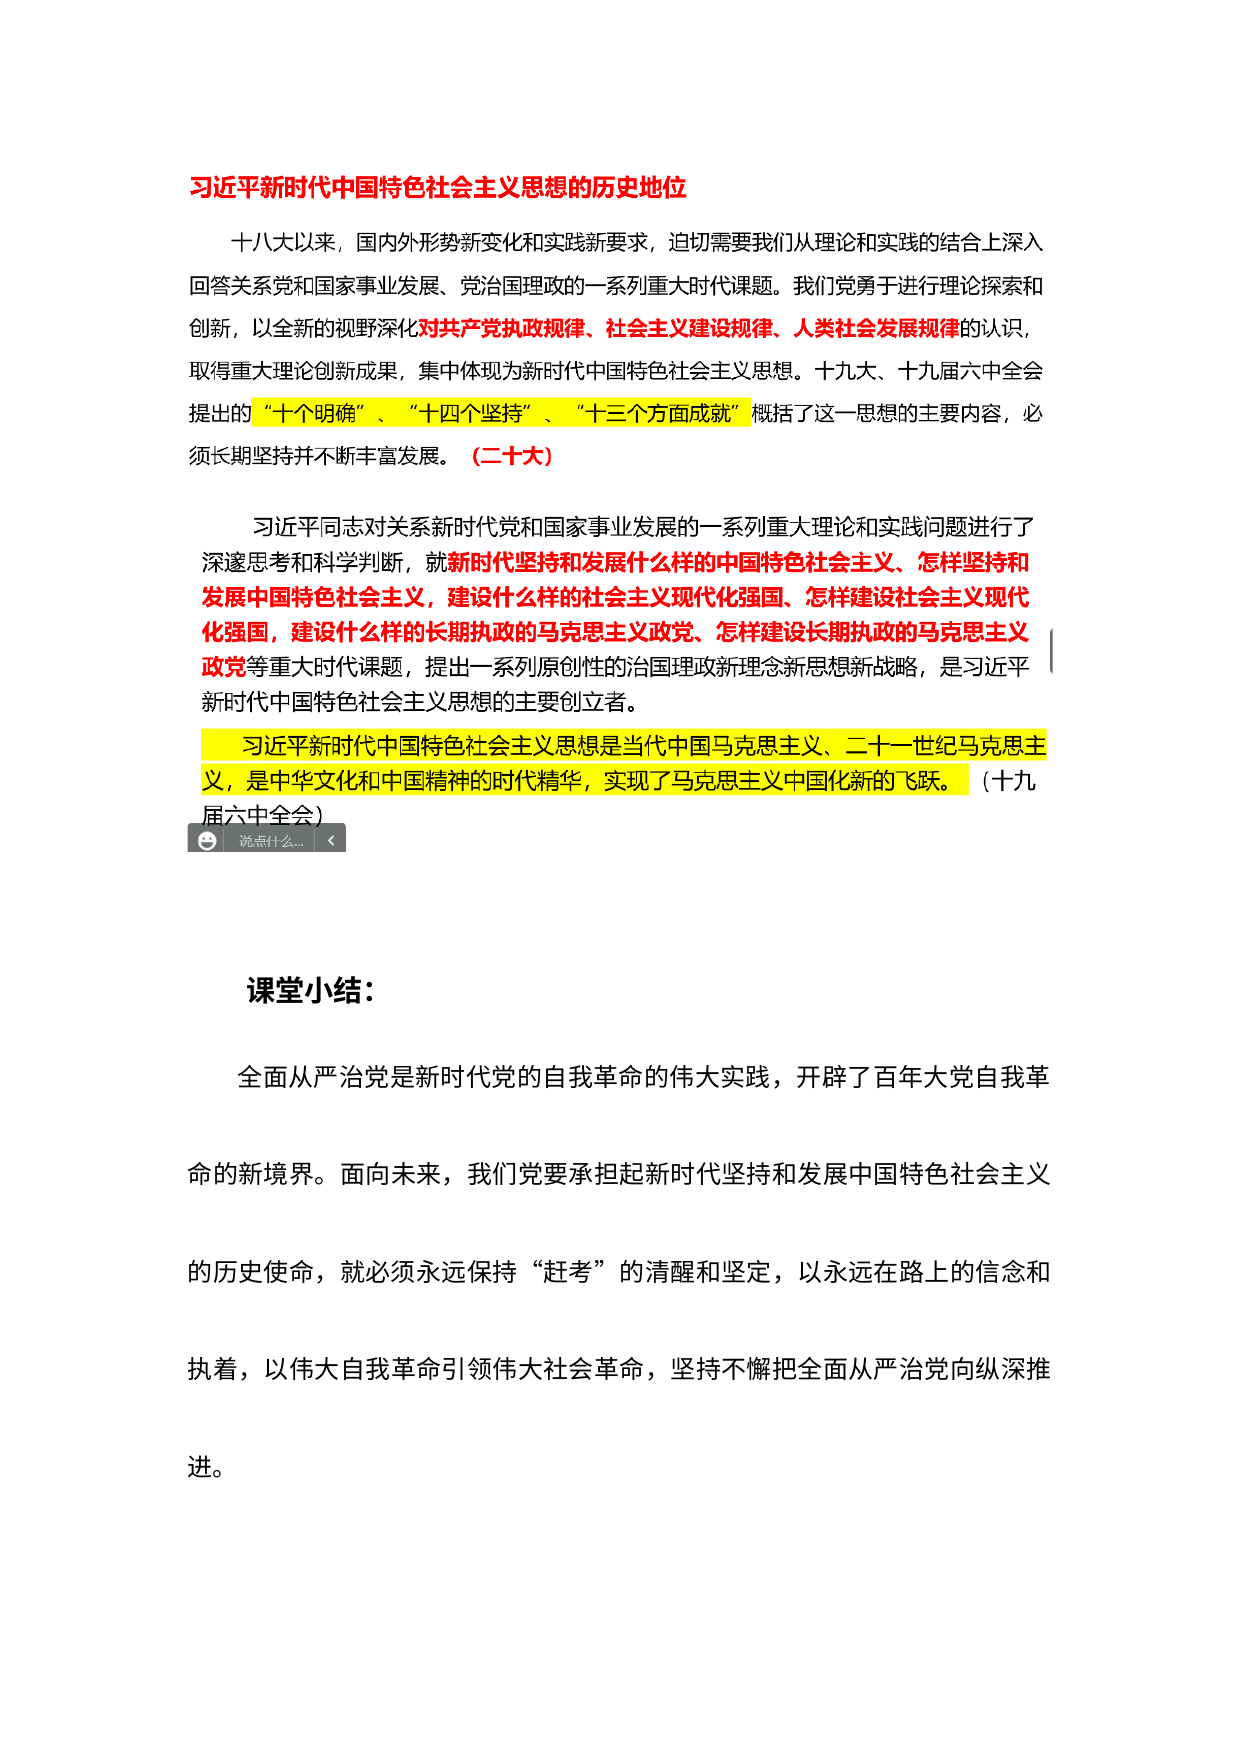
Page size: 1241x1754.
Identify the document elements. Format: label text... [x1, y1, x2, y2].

picture [187, 500, 1053, 852]
picture [187, 162, 1053, 477]
text 全面从严治党是新时代党的自我革命的伟大实践，开辟了百年大党自我革命的新境界。面向未来，我们党要承担起新时代坚持和发展中国特色社会主义的历史使命，就必须永远保持“赶考”的清醒和坚定，以永远在路上的信念和执着，以伟大自我革命引领伟大社会革命，坚持不懈把全面从严治党向纵深推进。 [187, 1043, 1053, 1498]
text 课堂小结： [187, 956, 1053, 1021]
